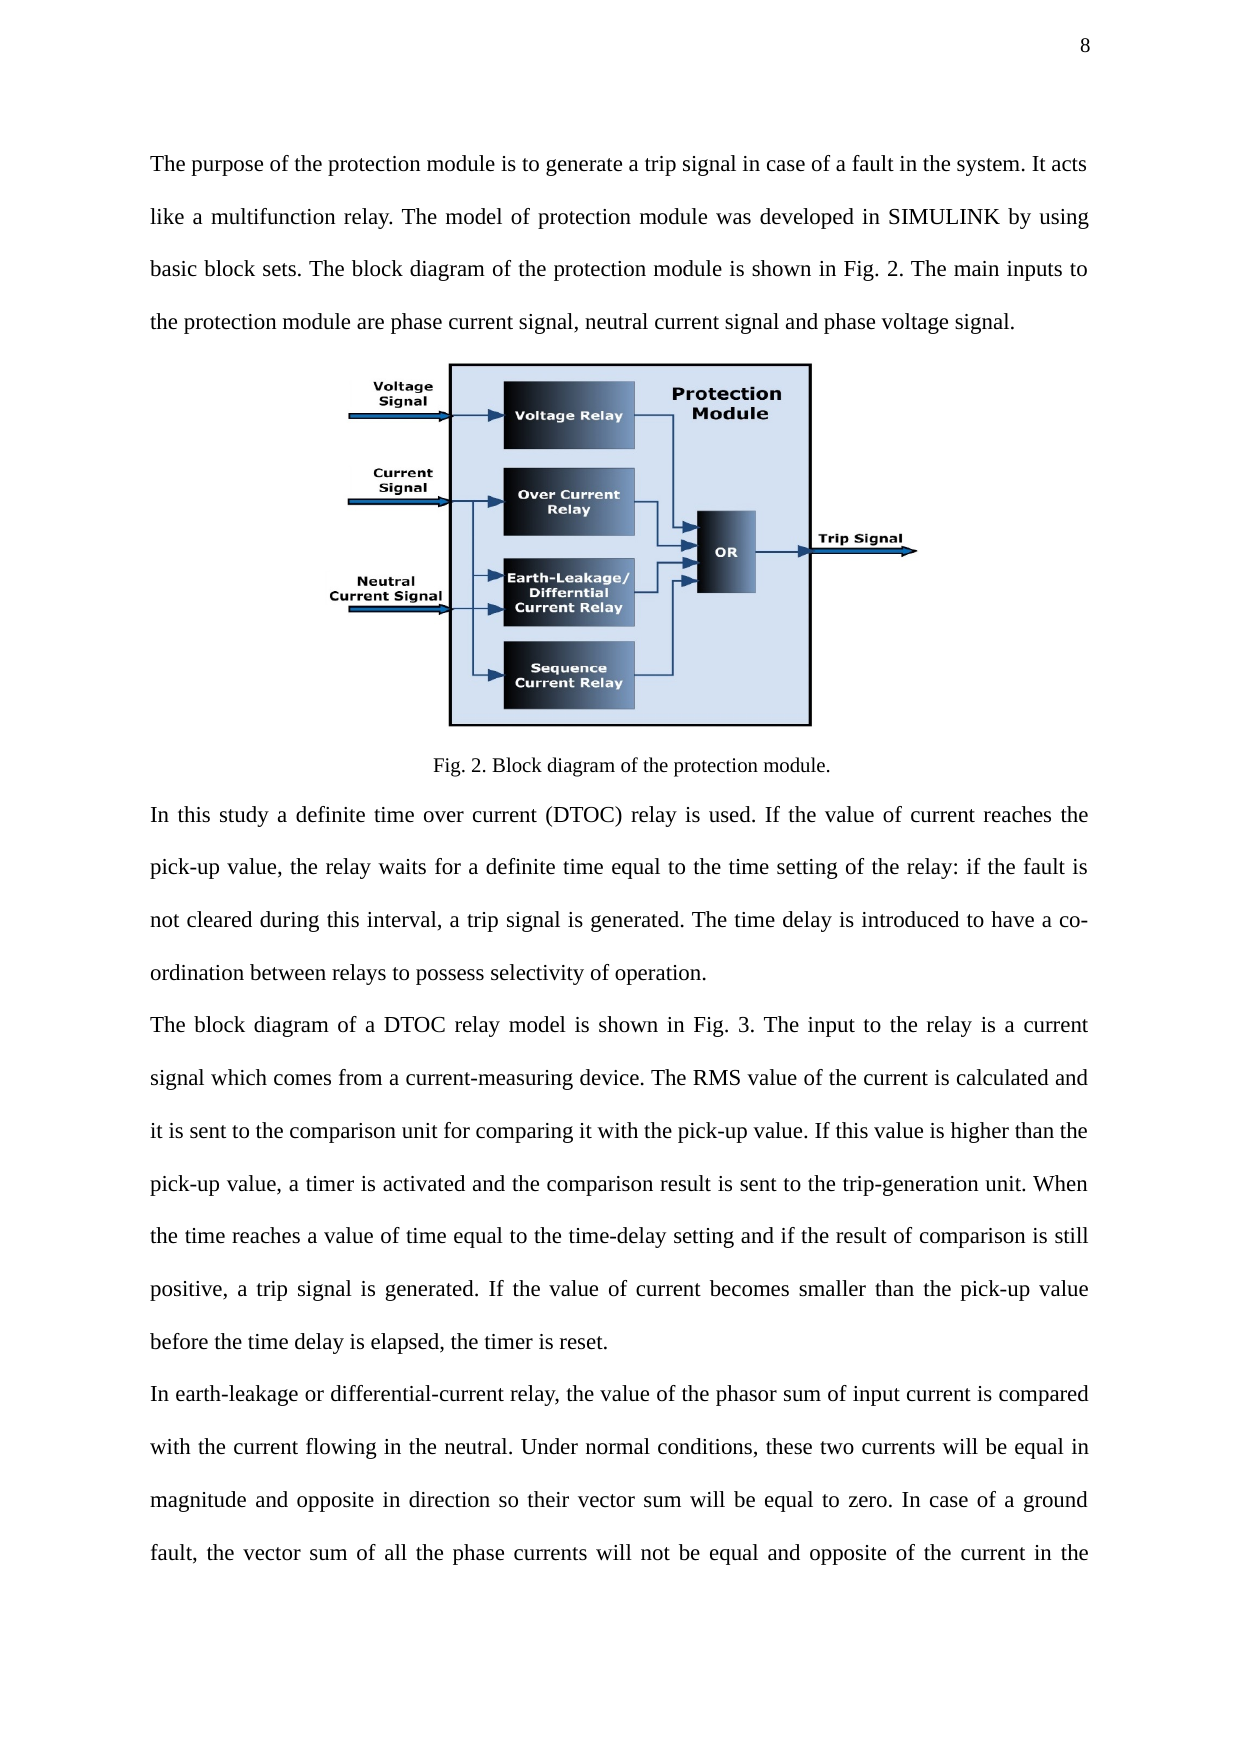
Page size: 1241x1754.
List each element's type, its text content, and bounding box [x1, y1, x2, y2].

text The purpose of the protection module is to generate a trip signal in case of a fault in the system. It acts like a multifunction relay. The model of protection module was developed in SIMULINK by using basic block sets. The block diagram of the protection module is shown in Fig. 2. The main inputs to the protection module are phase current signal, neutral current signal and phase voltage signal. [150, 150, 1090, 334]
picture [321, 360, 919, 729]
text In this study a definite time over current (DTOC) relay is used. If the value of current reaches the pick-up value, the relay waits for a definite time equal to the time setting of the relay: if the fault is not cleared during this interval, a trip signal is generated. The time delay is introduced to have a co-ordination between relays to possess selectivity of operation. [150, 801, 1090, 985]
text The block diagram of a DTOC relay model is shown in Fig. 3. The input to the relay is a current signal which comes from a current-measuring device. The RMS value of the current is calculated and it is sent to the comparison unit for comparing it with the pick-up value. If this value is higher than the pick-up value, a timer is activated and the comparison result is sent to the trip-generation unit. When the time reaches a value of time equal to the time-delay setting and if the result of comparison is still positive, a trip signal is generated. If the value of current becomes smaller than the pick-up value before the time delay is elapsed, the timer is reset. [150, 1012, 1090, 1354]
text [150, 1381, 1090, 1565]
text Fig. 2. Block diagram of the protection module. [150, 753, 1090, 777]
